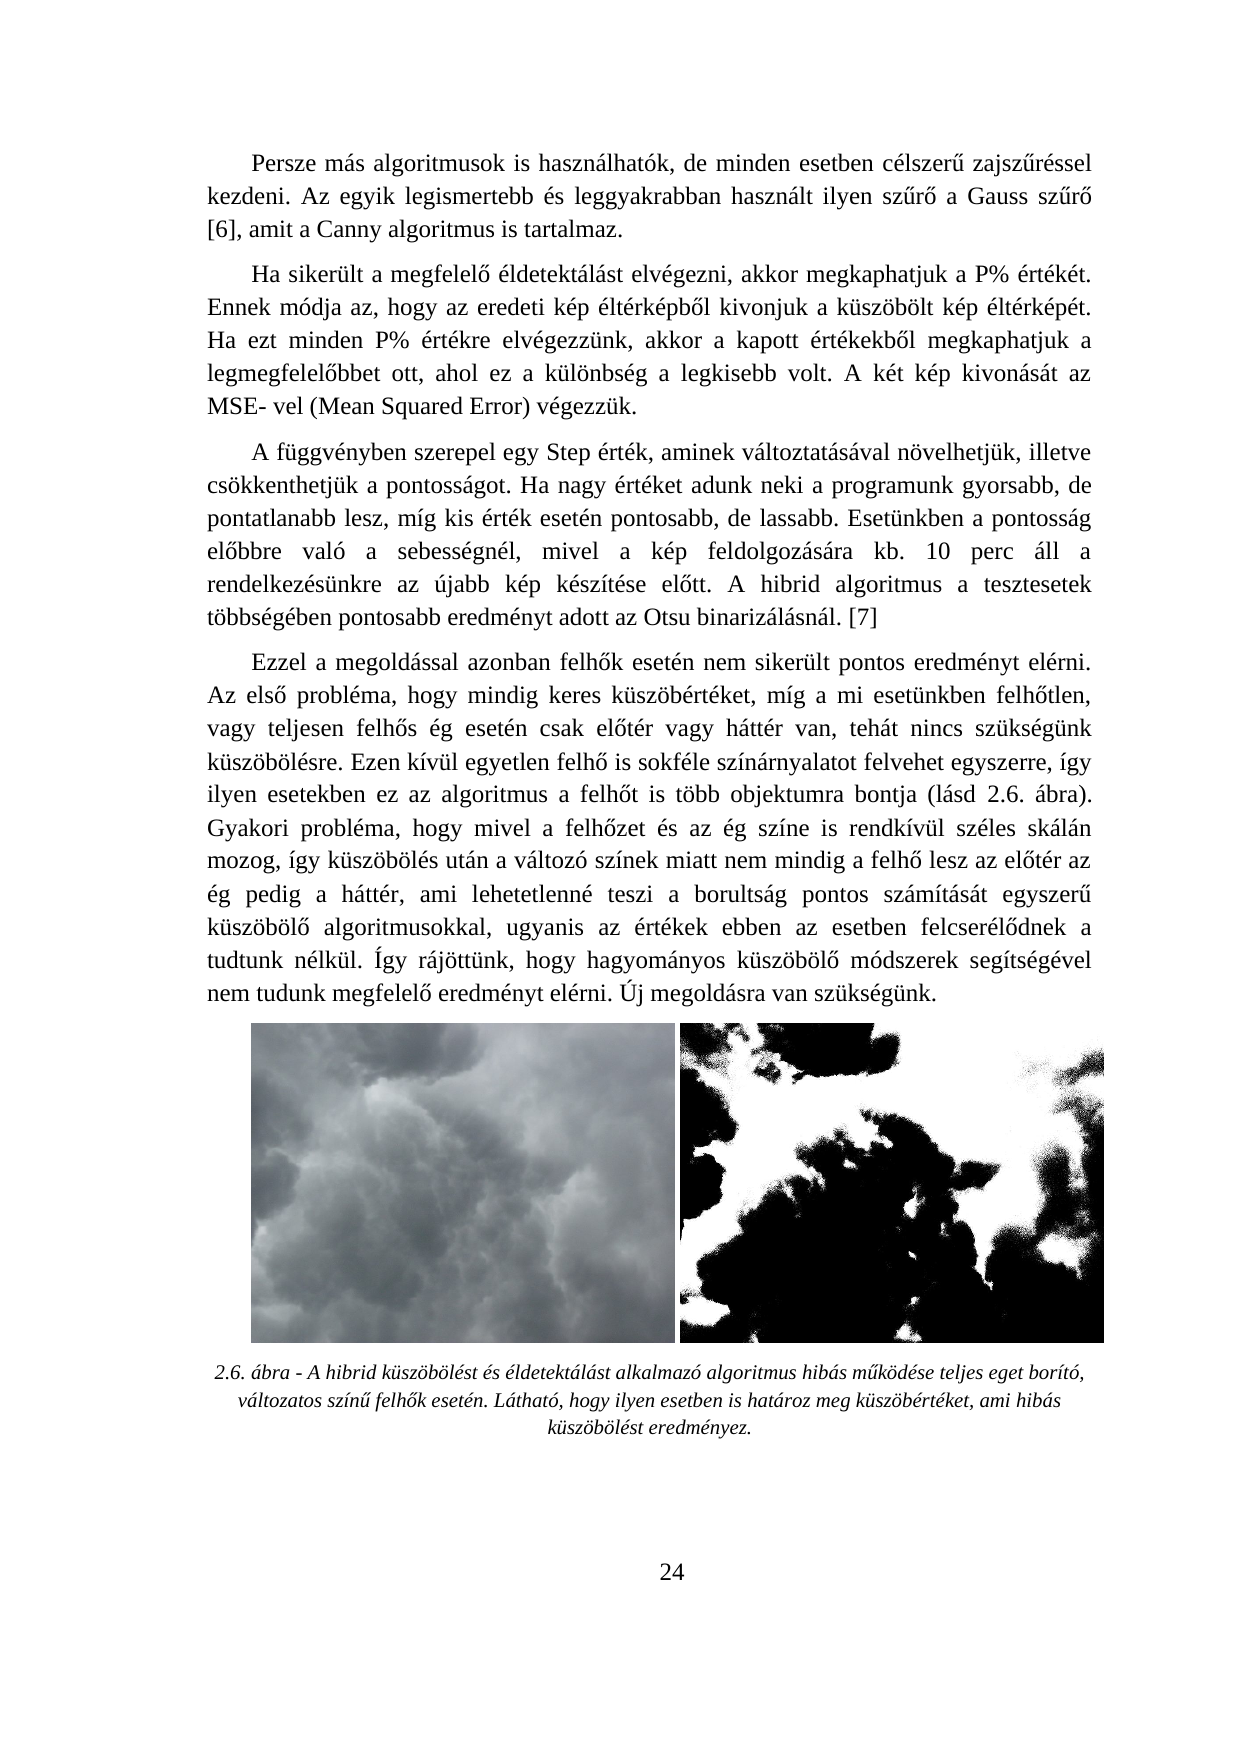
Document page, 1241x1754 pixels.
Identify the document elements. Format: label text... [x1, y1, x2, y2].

picture [251, 1023, 1105, 1344]
text Ha sikerült a megfelelő éldetektálást elvégezni, akkor megkaphatjuk a P% értékét. Ennek módja az, hogy az eredeti kép éltérképből kivonjuk a küszöbölt kép éltérképét. Ha ezt minden P% értékre elvégezzünk, akkor a kapott értékekből megkaphatjuk a legmegfelelőbbet ott, ahol ez a különbség a legkisebb volt. A két kép kivonását az MSE- vel (Mean Squared Error) végezzük. [207, 259, 1092, 420]
text A függvényben szerepel egy Step érték, aminek változtatásával növelhetjük, illetve csökkenthetjük a pontosságot. Ha nagy értéket adunk neki a programunk gyorsabb, de pontatlanabb lesz, míg kis érték esetén pontosabb, de lassabb. Esetünkben a pontosság előbbre való a sebességnél, mivel a kép feldolgozására kb. 10 perc áll a rendelkezésünkre az újabb kép készítése előtt. A hibrid algoritmus a tesztesetek többségében pontosabb eredményt adott az Otsu binarizálásnál. [207, 437, 1092, 631]
text Persze más algoritmusok is használhatók, de minden esetben célszerű zajszűréssel kezdeni. Az egyik legismertebb és leggyakrabban használt ilyen szűrő a Gauss szűrő , amit a Canny algoritmus is tartalmaz. [207, 148, 1092, 242]
